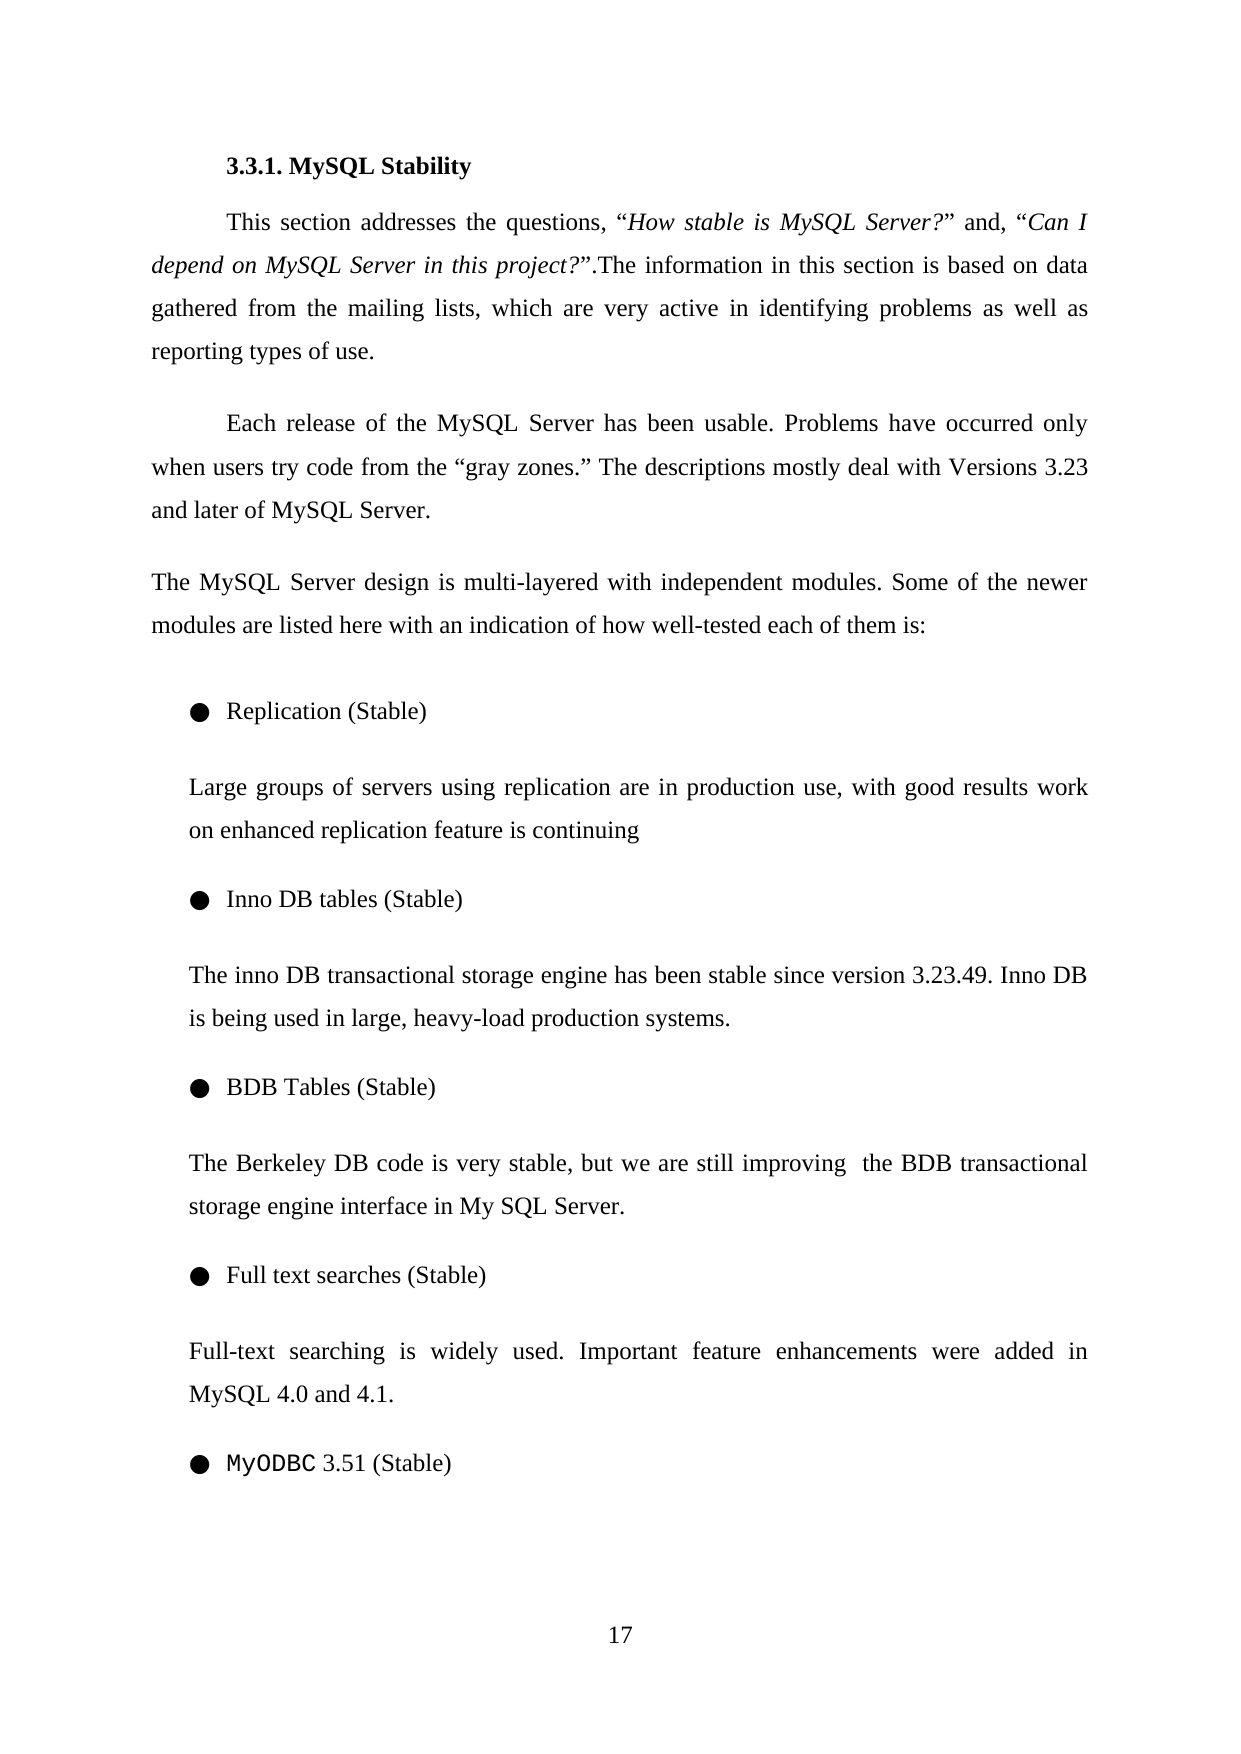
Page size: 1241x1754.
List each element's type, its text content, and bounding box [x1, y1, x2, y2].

text The Berkeley DB code is very stable, but we are still improving the BDB transactional storage engine interface in My SQL Server. [189, 1148, 1089, 1220]
list BDB Tables (Stable) [189, 1059, 1089, 1110]
list Inno DB tables (Stable) [189, 871, 1089, 922]
text Large groups of servers using replication are in production use, with good results work on enhanced replication feature is continuing [189, 772, 1089, 844]
list Full text searches (Stable) [189, 1247, 1089, 1298]
text Each release of the MySQL Server has been usable. Problems have occurred only when users try code from the “gray zones.” The descriptions mostly deal with Versions 3.23 and later of MySQL Server. [151, 408, 1089, 523]
text This section addresses the questions, “How stable is MySQL Server?” and, “Can I depend on MySQL Server in this project?”.The information in this section is based on data gathered from the mailing lists, which are very active in identifying problems as well as reporting types of use. [151, 207, 1089, 365]
list MyODBC 3.51 (Stable) [189, 1435, 1089, 1486]
list Replication (Stable) [189, 682, 1089, 734]
subtitle 3.3.1. MySQL Stability [151, 151, 1089, 180]
text The MySQL Server design is multi-layered with independent modules. Some of the newer modules are listed here with an indication of how well-tested each of them is: [151, 567, 1089, 639]
text The inno DB transactional storage engine has been stable since version 3.23.49. Inno DB is being used in large, heavy-load production systems. [189, 960, 1089, 1032]
text Full-text searching is widely used. Important feature enhancements were added in MySQL 4.0 and 4.1. [189, 1336, 1089, 1408]
